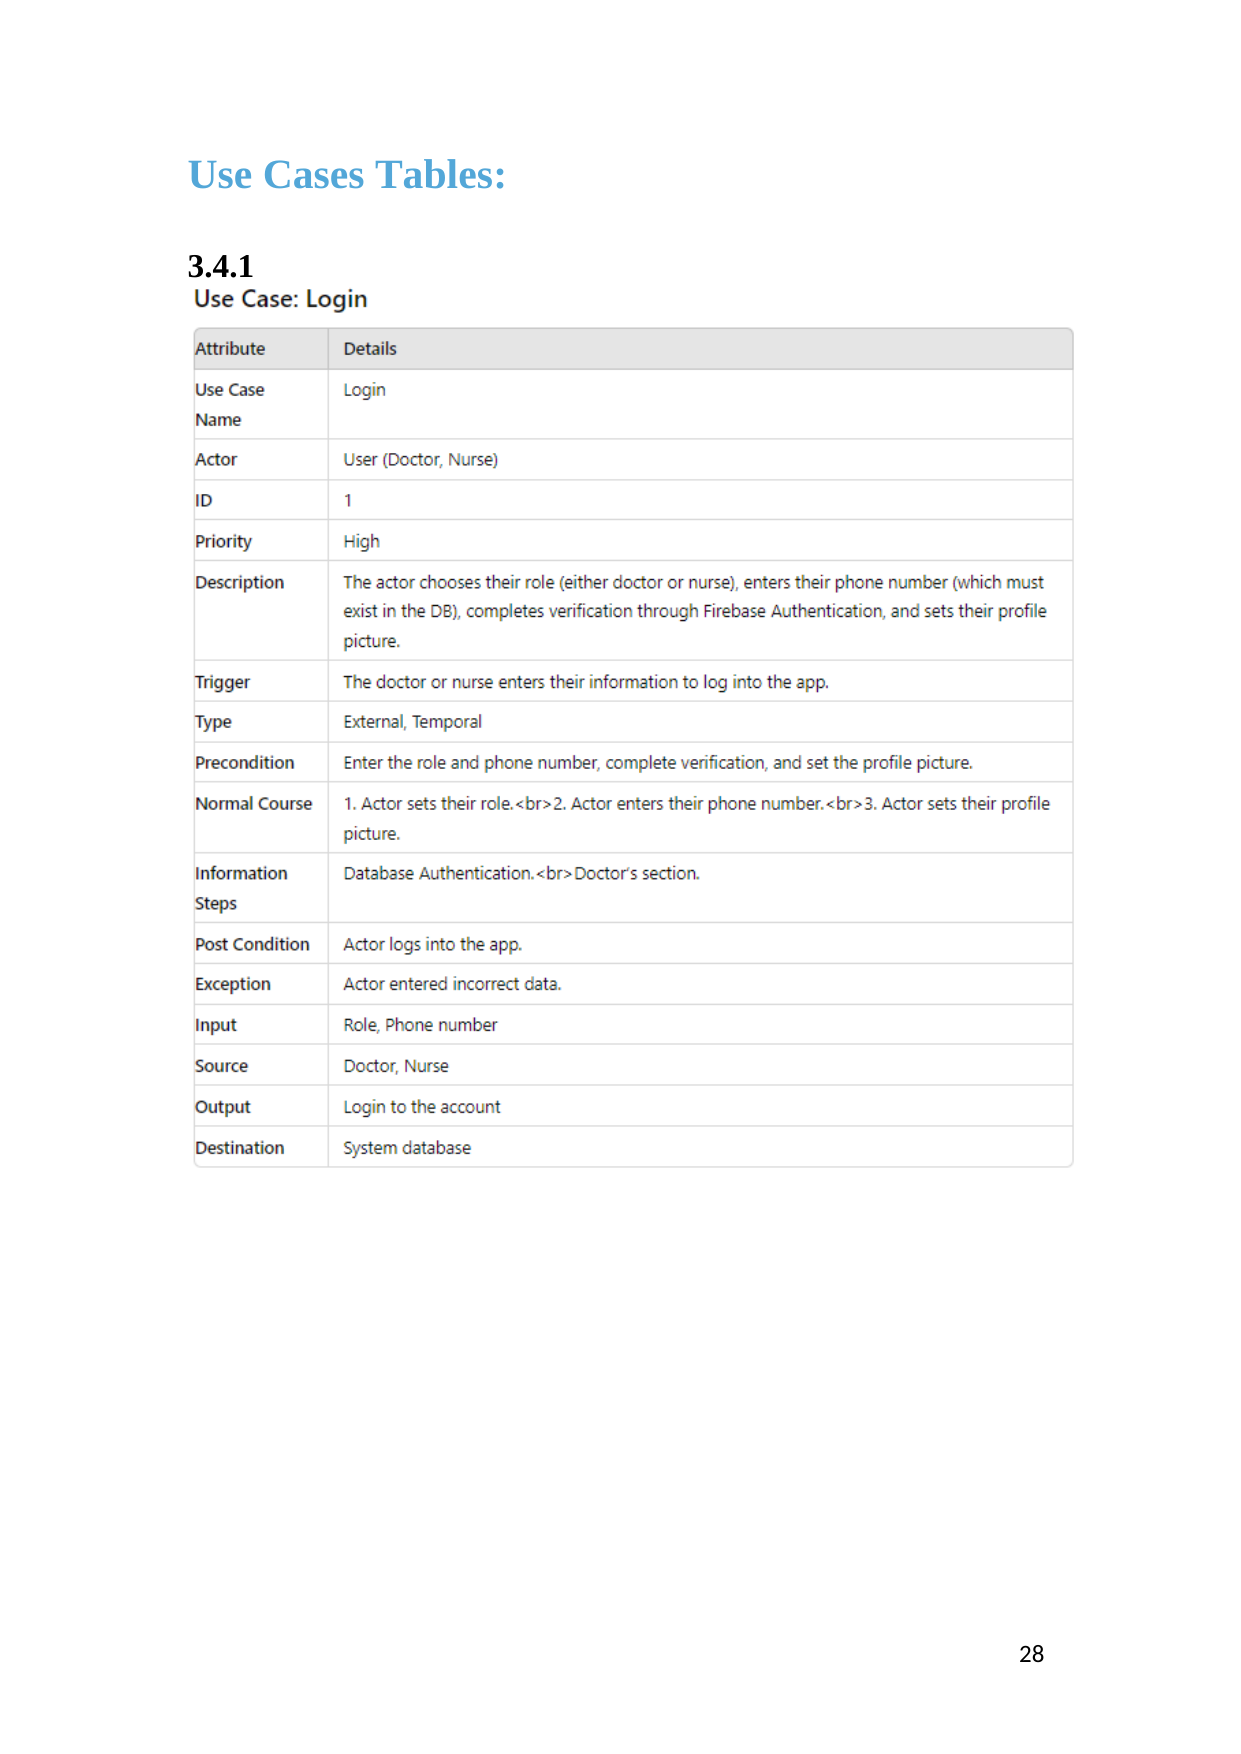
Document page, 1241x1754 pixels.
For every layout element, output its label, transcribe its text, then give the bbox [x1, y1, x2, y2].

text 3.4.1 [187, 246, 1053, 284]
picture [187, 284, 1078, 1176]
text Use Cases Tables: [187, 150, 1053, 198]
